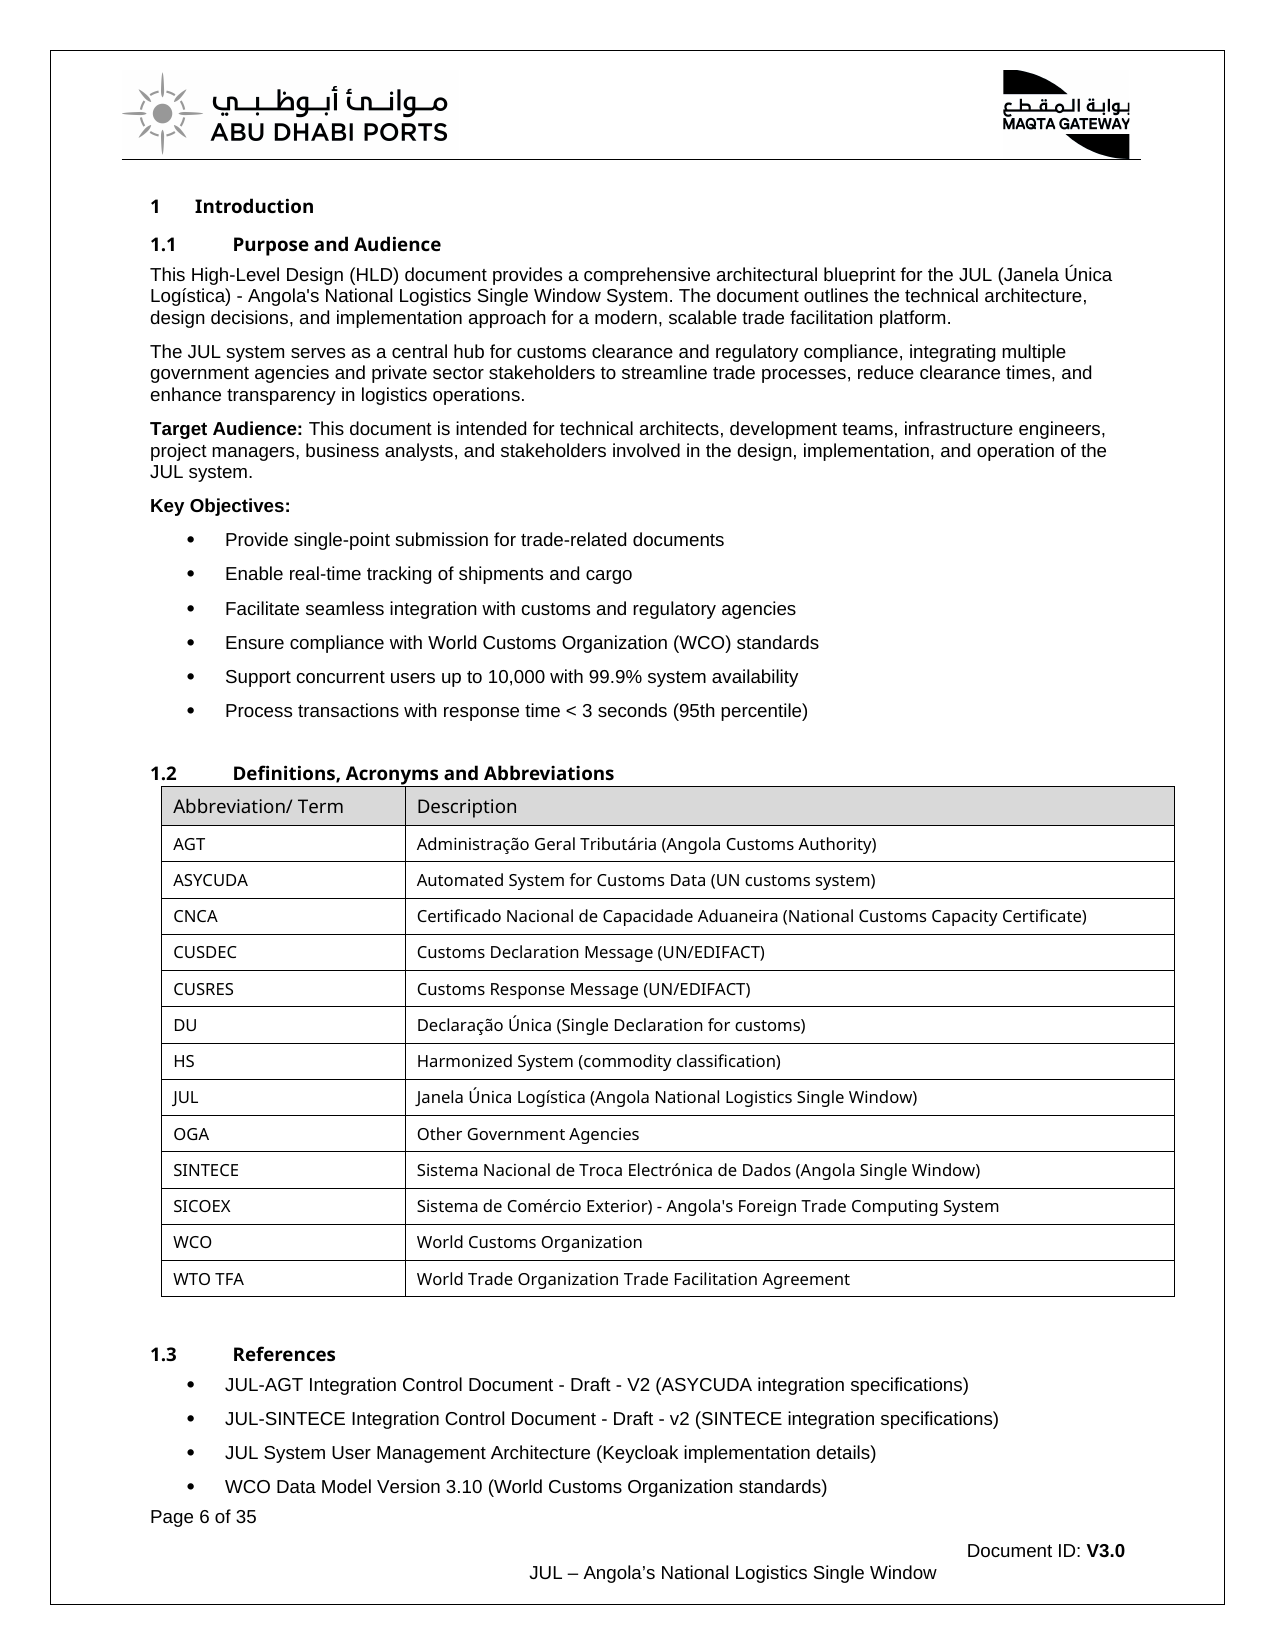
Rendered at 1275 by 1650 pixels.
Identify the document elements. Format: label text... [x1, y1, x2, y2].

table_cell HS [162, 1044, 405, 1079]
list Ensure compliance with World Customs Organization (WCO) standards [187, 632, 1125, 653]
table_cell CNCA [162, 899, 405, 934]
table_cell ASYCUDA [162, 862, 405, 897]
table_cell Sistema de Comércio Exterior) - Angola's Foreign Trade Computing System [406, 1189, 1174, 1224]
table_header Abbreviation/ Term [162, 787, 405, 825]
list Process transactions with response time < 3 seconds (95th percentile) [187, 700, 1125, 748]
table_cell Other Government Agencies [406, 1116, 1174, 1151]
list Facilitate seamless integration with customs and regulatory agencies [187, 597, 1125, 619]
table_cell Customs Declaration Message (UN/EDIFACT) [406, 935, 1174, 970]
table_cell WCO [162, 1225, 405, 1260]
picture [121, 70, 459, 159]
list JUL-SINTECE Integration Control Document - Draft - v2 (SINTECE integration specifications) [187, 1407, 1125, 1429]
text This High-Level Design (HLD) document provides a comprehensive architectural blueprint for the JUL (Janela Única Logística) - Angola's National Logistics Single Window System. The document outlines the technical architecture, design decisions, and implementation approach for a modern, scalable trade facilitation platform. [150, 263, 1125, 328]
table_cell JUL [162, 1080, 405, 1115]
table_cell World Trade Organization Trade Facilitation Agreement [406, 1261, 1174, 1296]
table_cell World Customs Organization [406, 1225, 1174, 1260]
table_cell Certificado Nacional de Capacidade Aduaneira (National Customs Capacity Certificate) [406, 899, 1174, 934]
list WCO Data Model Version 3.10 (World Customs Organization standards) [187, 1476, 1125, 1497]
table_cell Declaração Única (Single Declaration for customs) [406, 1007, 1174, 1042]
subtitle Definitions, Acronyms and Abbreviations [150, 760, 1125, 786]
list JUL-AGT Integration Control Document - Draft - V2 (ASYCUDA integration specifications) [187, 1373, 1125, 1395]
table_cell DU [162, 1007, 405, 1042]
table_cell SINTECE [162, 1152, 405, 1187]
table_cell CUSRES [162, 971, 405, 1006]
text Target Audience: This document is intended for technical architects, development teams, infrastructure engineers, project managers, business analysts, and stakeholders involved in the design, implementation, and operation of the JUL system. [150, 418, 1125, 482]
table_cell CUSDEC [162, 935, 405, 970]
table_cell Janela Única Logística (Angola National Logistics Single Window) [406, 1080, 1174, 1115]
list Support concurrent users up to 10,000 with 99.9% system availability [187, 666, 1125, 687]
text Key Objectives: [150, 495, 1125, 517]
table_cell WTO TFA [162, 1261, 405, 1296]
picture [1003, 70, 1130, 159]
list Provide single-point submission for trade-related documents [187, 529, 1125, 551]
table_cell Administração Geral Tributária (Angola Customs Authority) [406, 826, 1174, 861]
subtitle References [150, 1342, 1125, 1367]
subtitle Introduction [150, 194, 1125, 219]
table_cell Harmonized System (commodity classification) [406, 1044, 1174, 1079]
text The JUL system serves as a central hub for customs clearance and regulatory compliance, integrating multiple government agencies and private sector stakeholders to streamline trade processes, reduce clearance times, and enhance transparency in logistics operations. [150, 341, 1125, 405]
table_cell Customs Response Message (UN/EDIFACT) [406, 971, 1174, 1006]
table_cell AGT [162, 826, 405, 861]
list Enable real-time tracking of shipments and cargo [187, 563, 1125, 585]
subtitle Purpose and Audience [150, 232, 1125, 257]
table_header Description [406, 787, 1174, 825]
table_cell Sistema Nacional de Troca Electrónica de Dados (Angola Single Window) [406, 1152, 1174, 1187]
table_cell OGA [162, 1116, 405, 1151]
table_cell SICOEX [162, 1189, 405, 1224]
table_cell Automated System for Customs Data (UN customs system) [406, 862, 1174, 897]
list JUL System User Management Architecture (Keycloak implementation details) [187, 1442, 1125, 1463]
